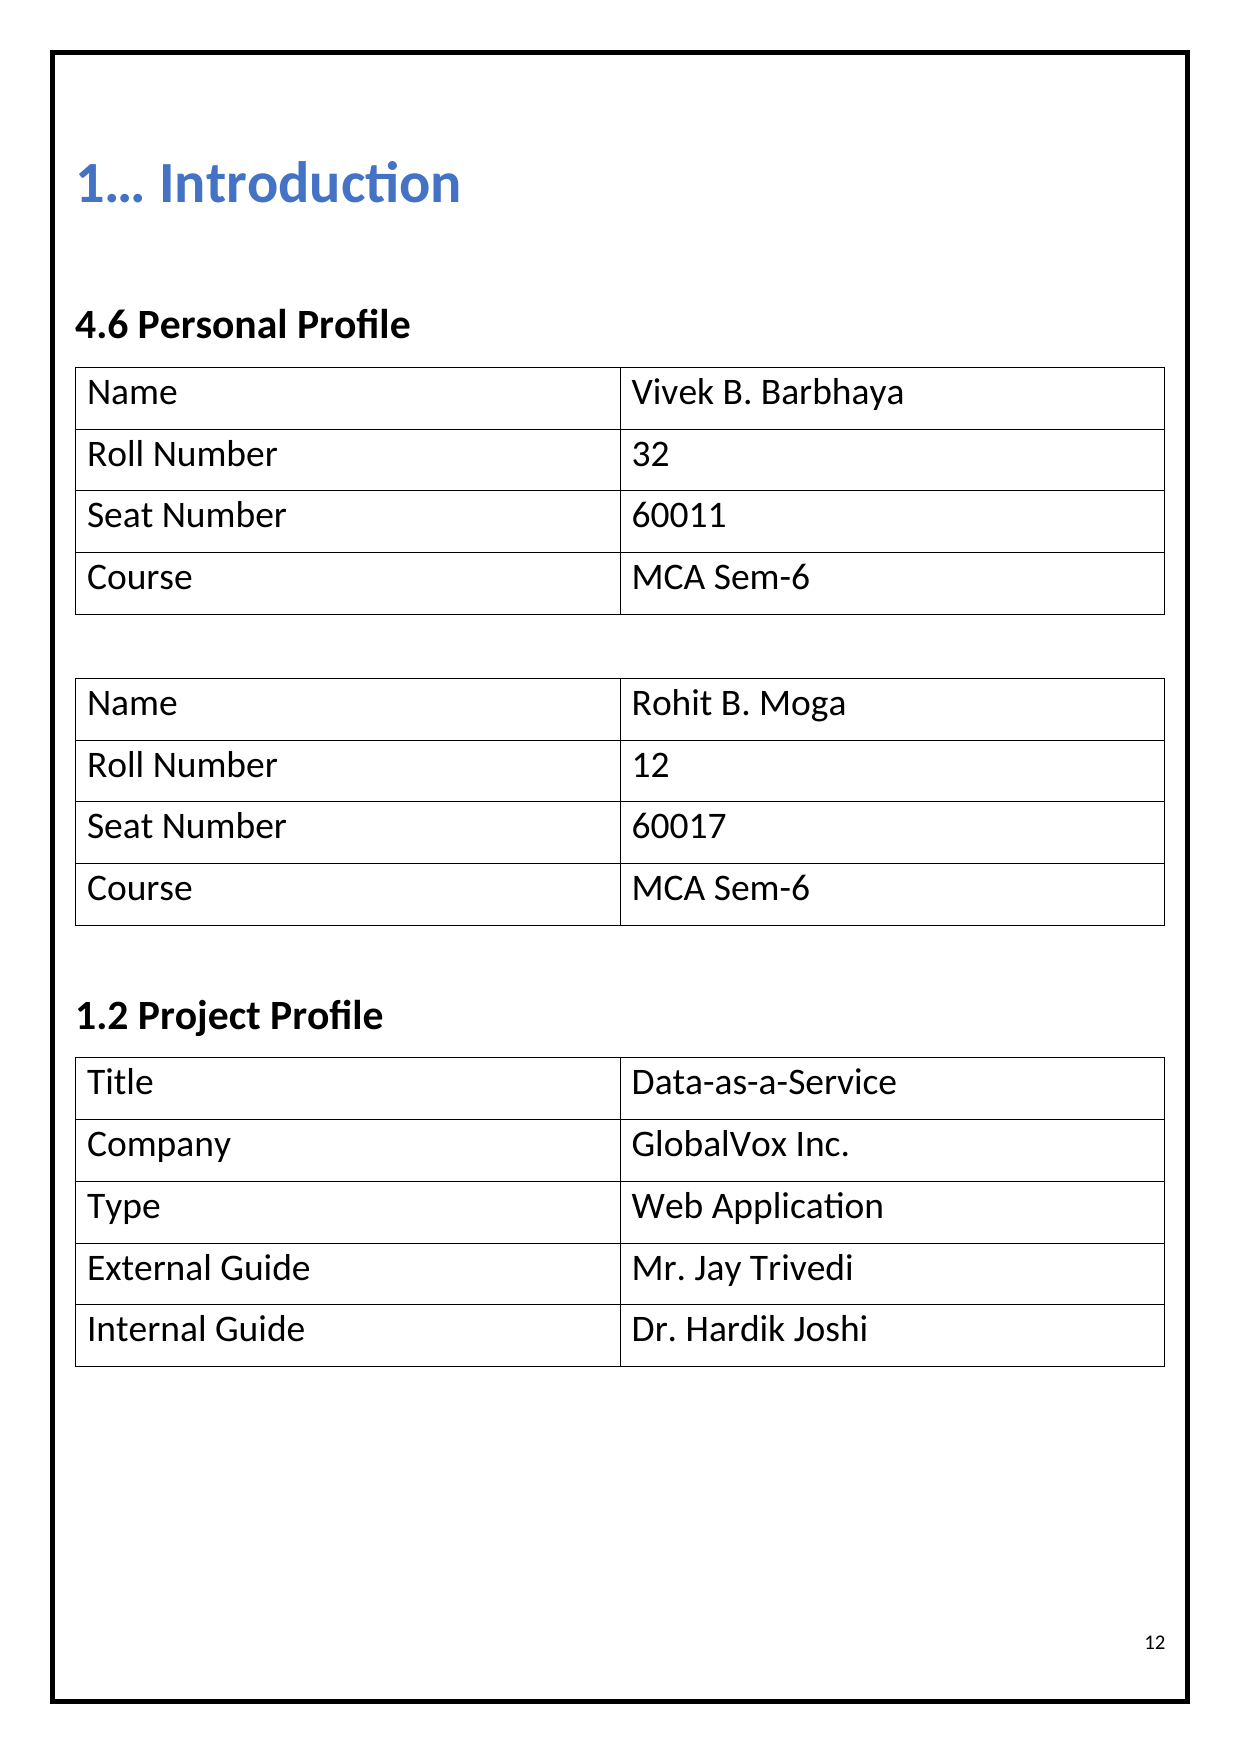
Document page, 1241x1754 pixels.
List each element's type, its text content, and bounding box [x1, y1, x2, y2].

table_cell Type [76, 1182, 620, 1242]
table_header Rohit B. Moga [621, 679, 1164, 739]
table_cell GlobalVox Inc. [621, 1120, 1164, 1181]
table_header Name [76, 679, 620, 739]
table_header Data-as-a-Service [621, 1058, 1164, 1119]
table_cell External Guide [76, 1244, 620, 1304]
list Personal Profile [75, 298, 1165, 349]
table_cell Roll Number [76, 430, 620, 490]
table_cell MCA Sem-6 [621, 864, 1164, 925]
table_cell Company [76, 1120, 620, 1181]
text 1.2 Project Profile [75, 989, 1165, 1039]
table_cell Internal Guide [76, 1305, 620, 1366]
title 1… Introduction [75, 146, 1165, 217]
table_cell Seat Number [76, 491, 620, 552]
table_cell 60017 [621, 802, 1164, 863]
table_cell Roll Number [76, 741, 620, 801]
table_cell Mr. Jay Trivedi [621, 1244, 1164, 1304]
table_cell 60011 [621, 491, 1164, 552]
table_cell Course [76, 864, 620, 925]
table_cell Web Application [621, 1182, 1164, 1242]
table_header Title [76, 1058, 620, 1119]
table_cell Seat Number [76, 802, 620, 863]
table_header Name [76, 368, 620, 428]
table_cell MCA Sem-6 [621, 553, 1164, 614]
table_cell Course [76, 553, 620, 614]
table_header Vivek B. Barbhaya [621, 368, 1164, 428]
table_cell 32 [621, 430, 1164, 490]
table_cell 12 [621, 741, 1164, 801]
table_cell Dr. Hardik Joshi [621, 1305, 1164, 1366]
